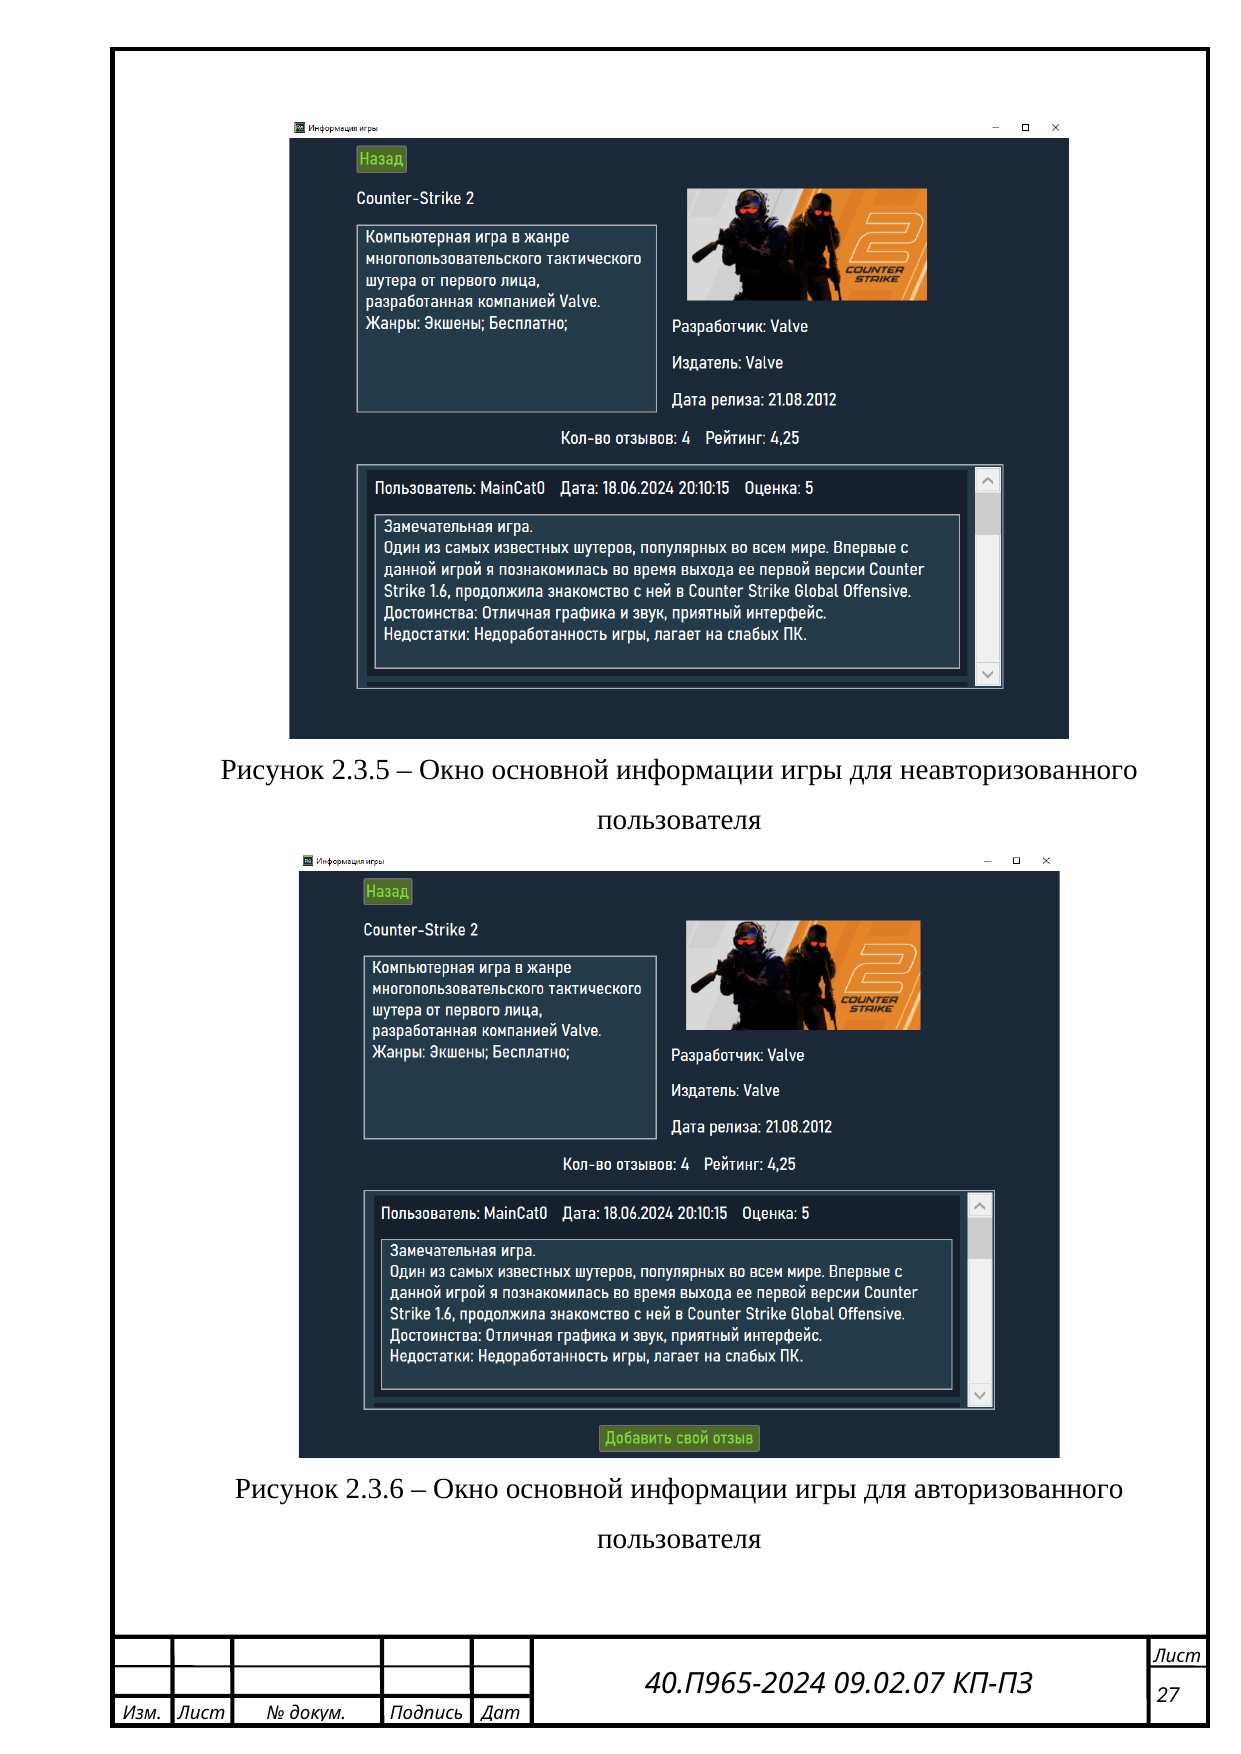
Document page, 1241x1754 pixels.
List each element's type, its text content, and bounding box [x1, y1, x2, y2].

text Рисунок 2.3.5 – Окно основной информации игры для неавторизованного пользователя [177, 752, 1181, 836]
picture [298, 852, 1060, 1458]
text Рисунок 2.3.6 – Окно основной информации игры для авторизованного пользователя [177, 1471, 1181, 1555]
picture [289, 118, 1069, 739]
